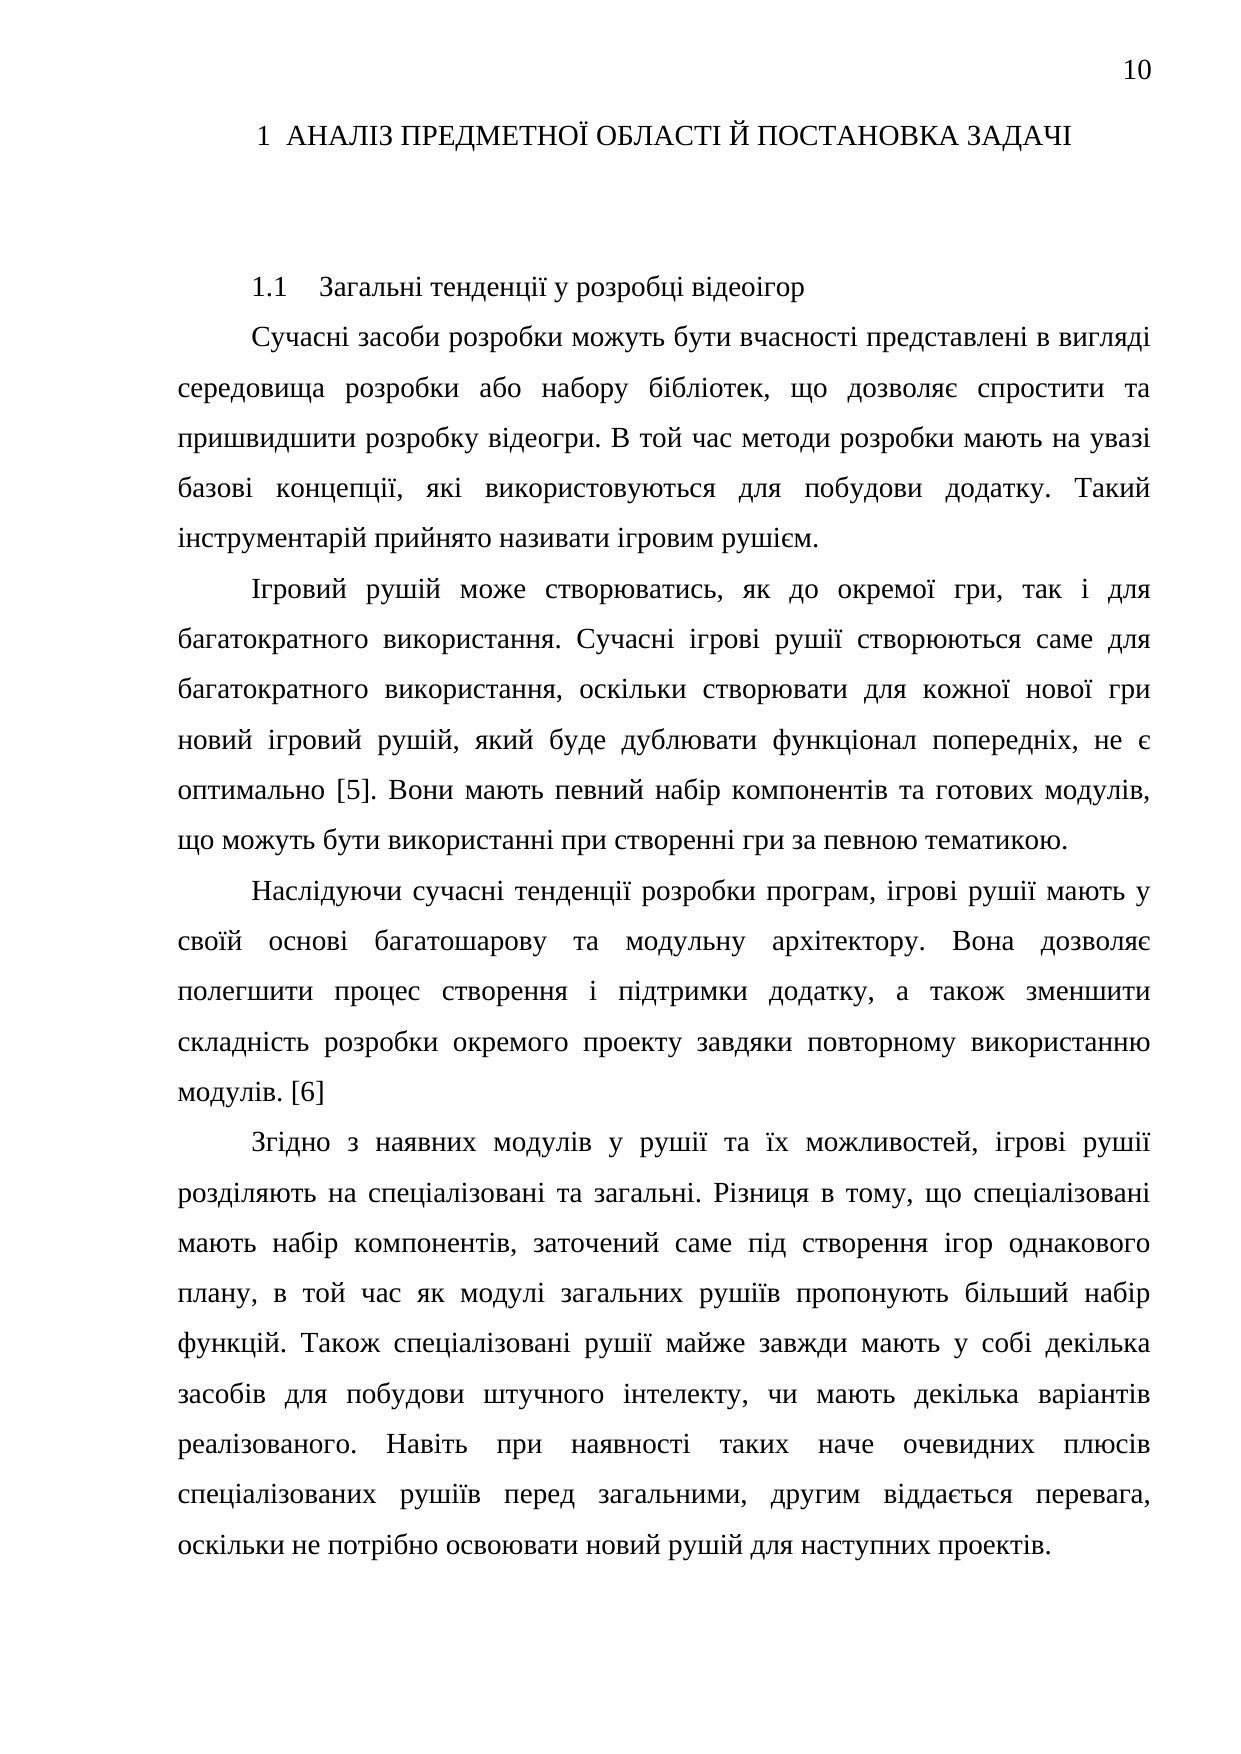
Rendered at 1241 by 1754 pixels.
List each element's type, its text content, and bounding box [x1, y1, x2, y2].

text Згідно з наявних модулів у рушії та їх можливостей, ігрові рушії розділяють на спеціалізовані та загальні. Різниця в тому, що спеціалізовані мають набір компонентів, заточений саме під створення ігор однакового плану, в той час як модулі загальних рушіїв пропонують більший набір функцій. Також спеціалізовані рушії майже завжди мають у собі декілька засобів для побудови штучного інтелекту, чи мають декілька варіантів реалізованого. Навіть при наявності таких наче очевидних плюсів спеціалізованих рушіїв перед загальними, другим віддається перевага, оскільки не потрібно освоювати новий рушій для наступних проектів. [177, 1124, 1152, 1560]
text Ігровий рушій може створюватись, як до окремої гри, так і для багатократного використання. Сучасні ігрові рушії створюються саме для багатократного використання, оскільки створювати для кожної нової гри новий ігровий рушій, який буде дублювати функціонал попередніх, не є оптимально [5]. Вони мають певний набір компонентів та готових модулів, що можуть бути використанні при створенні гри за певною тематикою. [177, 571, 1152, 856]
subtitle Загальні тенденції у розробці відеоігор [251, 269, 1152, 303]
subtitle Аналіз предметної області й постановка задачі [177, 118, 1152, 152]
text Наслідуючи сучасні тенденції розробки програм, ігрові рушії мають у своїй основі багатошарову та модульну архітектору. Вона дозволяє полегшити процес створення і підтримки додатку, а також зменшити складність розробки окремого проекту завдяки повторному використанню модулів. [6] [177, 873, 1152, 1108]
text Сучасні засоби розробки можуть бути вчасності представлені в вигляді середовища розробки або набору бібліотек, що дозволяє спростити та пришвидшити розробку відеогри. В той час методи розробки мають на увазі базові концепції, які використовуються для побудови додатку. Такий інструментарій прийнято називати ігровим рушієм. [177, 319, 1152, 554]
